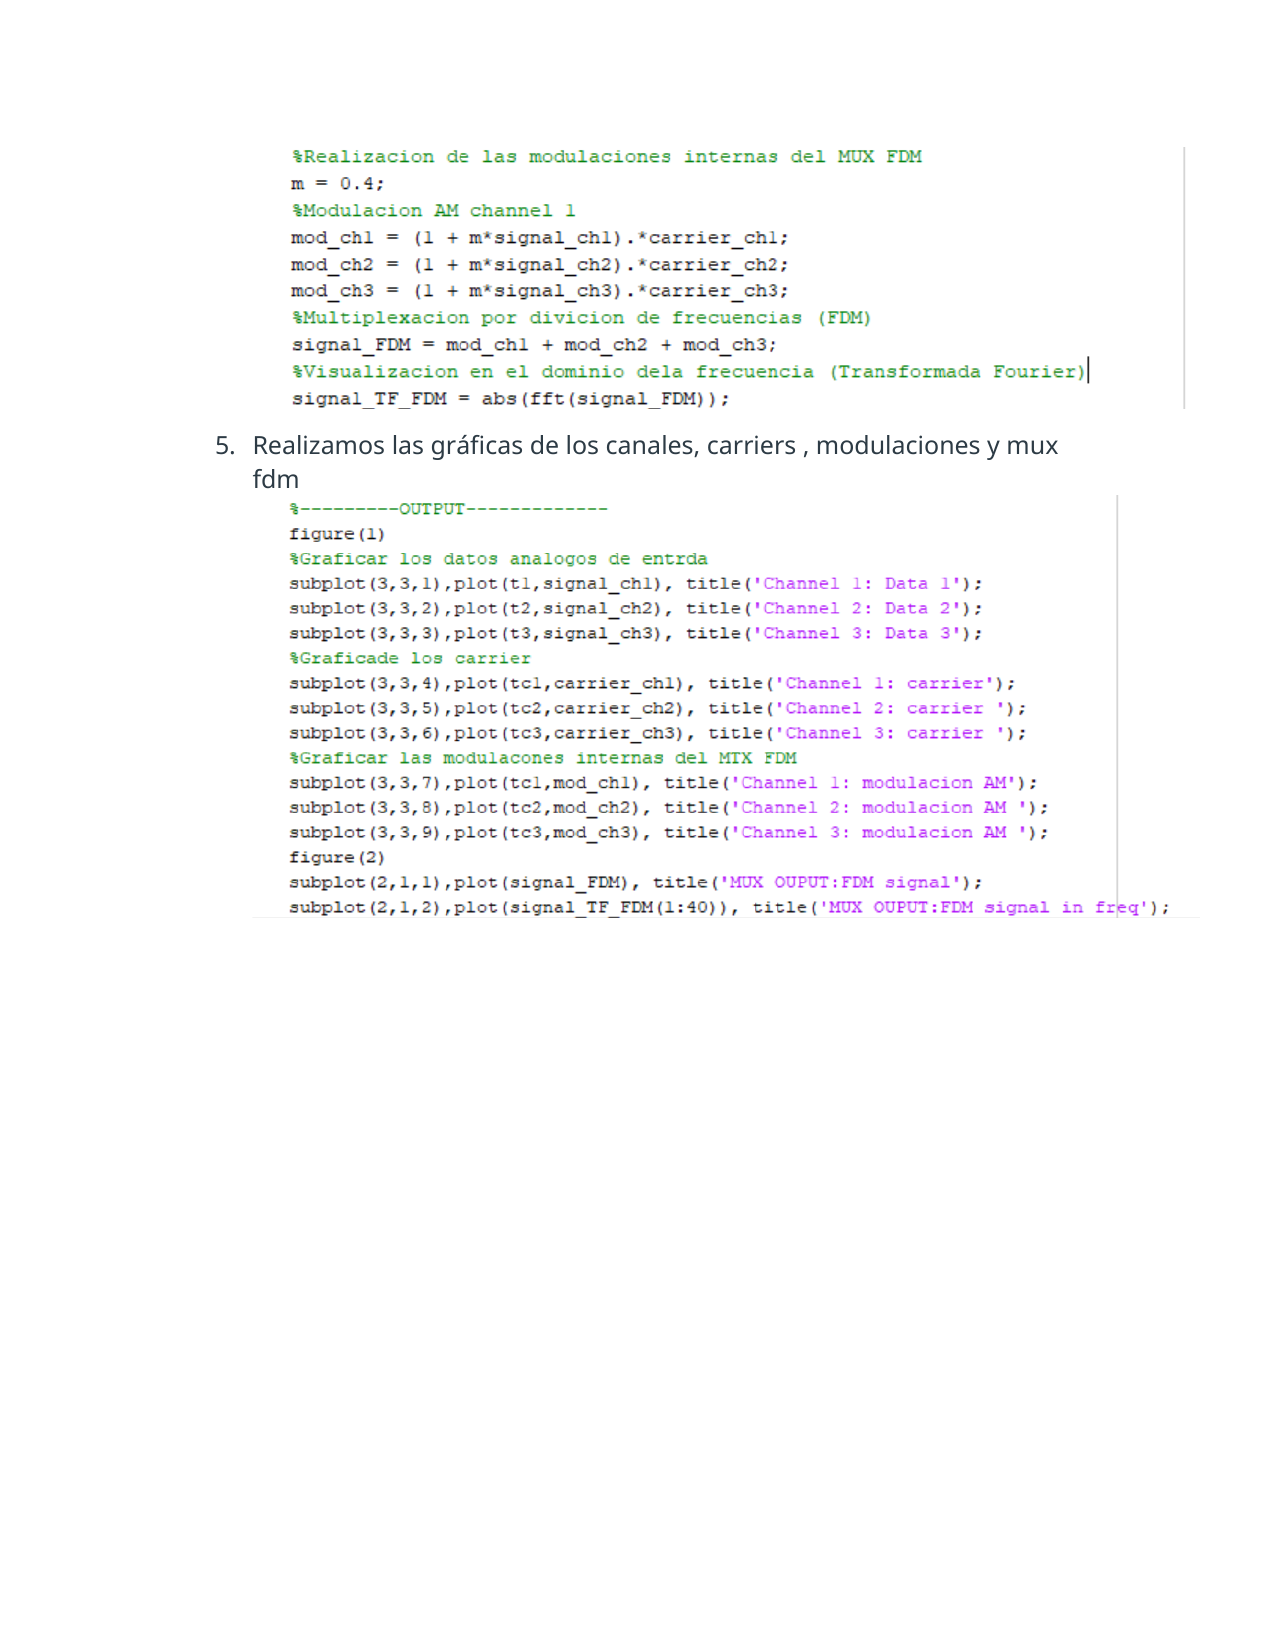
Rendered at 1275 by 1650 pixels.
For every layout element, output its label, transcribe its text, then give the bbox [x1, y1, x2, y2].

picture [252, 147, 1189, 409]
picture [252, 495, 1200, 918]
